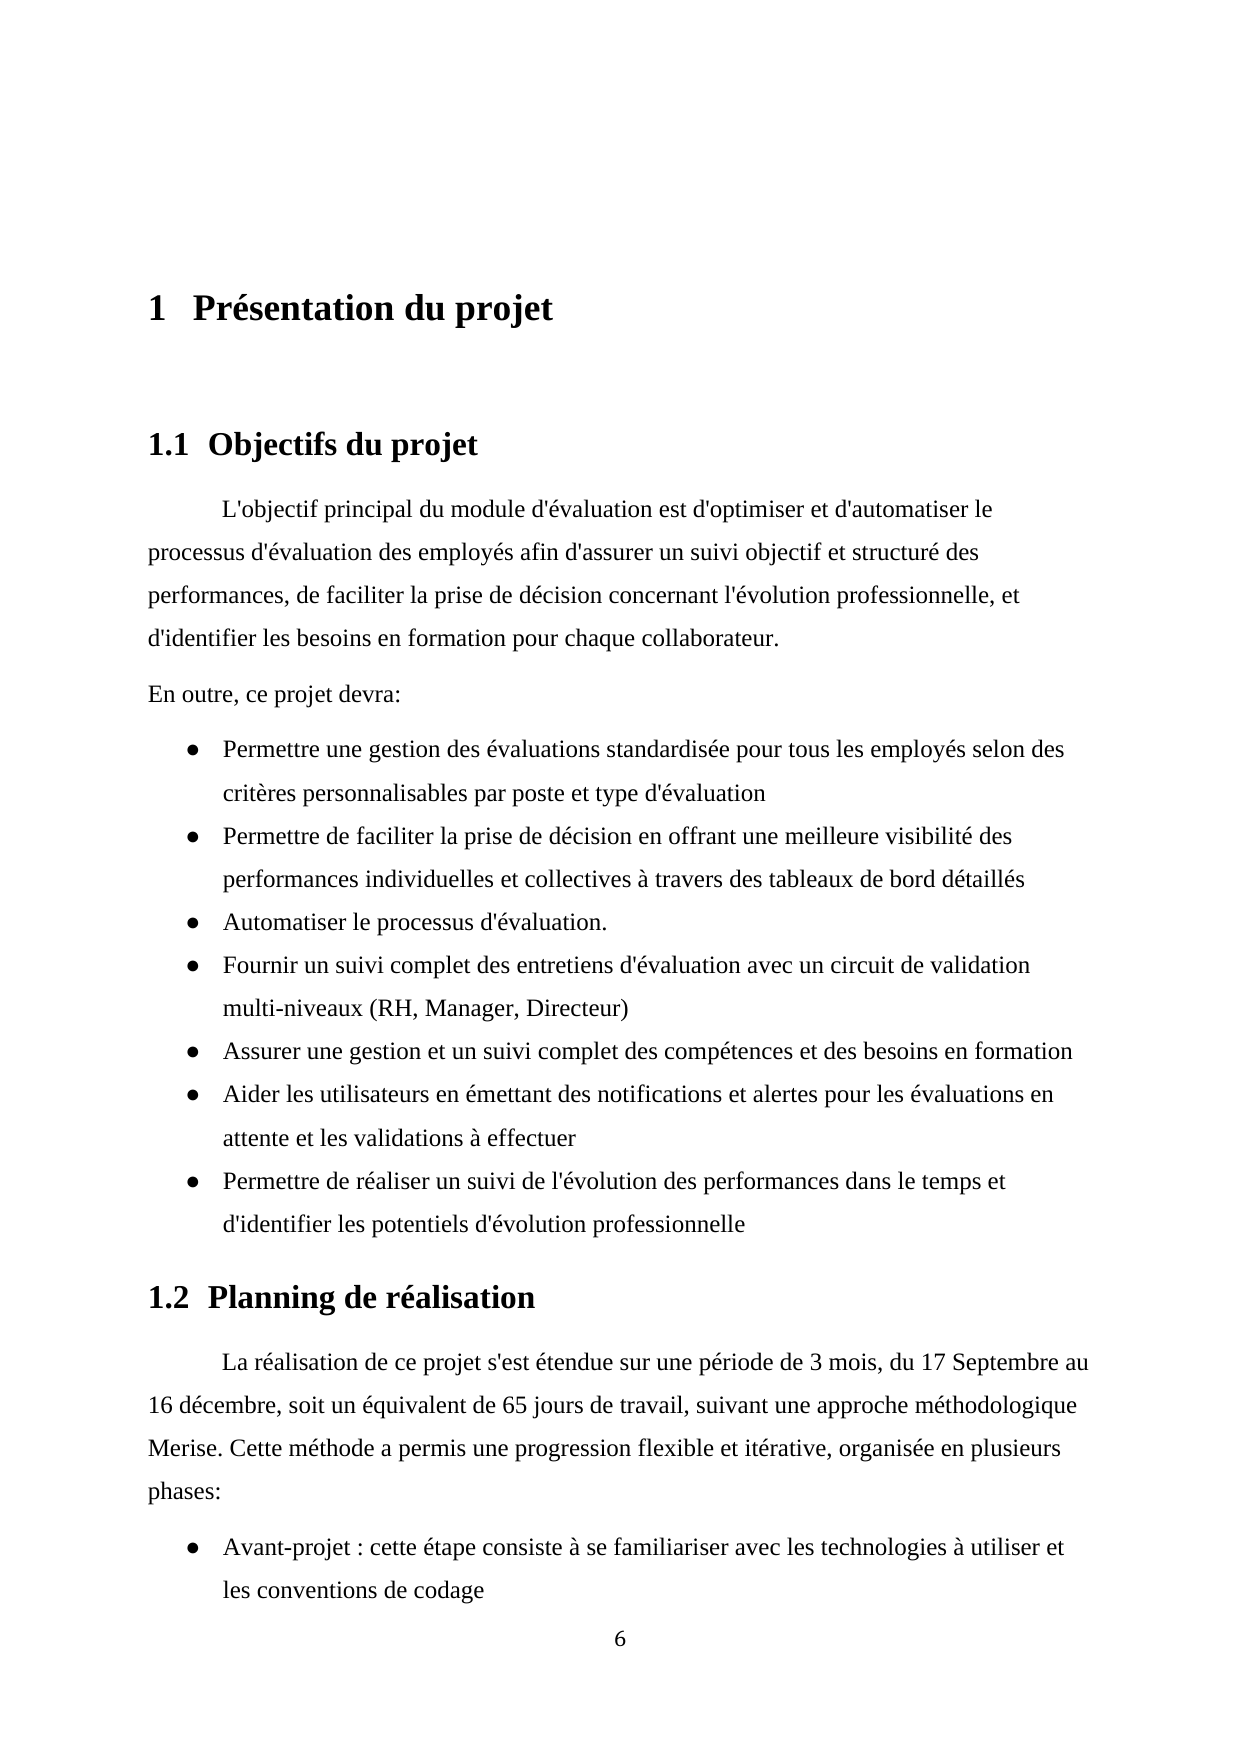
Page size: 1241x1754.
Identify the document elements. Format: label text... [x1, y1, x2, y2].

list Assurer une gestion et un suivi complet des compétences et des besoins en formation [185, 1036, 1092, 1065]
list Permettre de réaliser un suivi de l'évolution des performances dans le temps et d'identifier les potentiels d'évolution professionnelle [185, 1166, 1092, 1238]
text La réalisation de ce projet s'est étendue sur une période de 3 mois, du 17 Septembre au 16 décembre, soit un équivalent de 65 jours de travail, suivant une approche méthodologique Merise. Cette méthode a permis une progression flexible et itérative, organisée en plusieurs phases: [148, 1347, 1092, 1505]
subtitle Planning de réalisation [148, 1277, 1092, 1315]
text En outre, ce projet devra: [148, 679, 1092, 708]
list Permettre de faciliter la prise de décision en offrant une meilleure visibilité des performances individuelles et collectives à travers des tableaux de bord détaillés [185, 821, 1092, 893]
list Fournir un suivi complet des entretiens d'évaluation avec un circuit de validation multi-niveaux (RH, Manager, Directeur) [185, 950, 1092, 1022]
list Aider les utilisateurs en émettant des notifications et alertes pour les évaluations en attente et les validations à effectuer [185, 1079, 1092, 1151]
subtitle Présentation du projet [148, 285, 1092, 328]
list Avant-projet : cette étape consiste à se familiariser avec les technologies à utiliser et les conventions de codage [185, 1532, 1092, 1604]
text L'objectif principal du module d'évaluation est d'optimiser et d'automatiser le processus d'évaluation des employés afin d'assurer un suivi objectif et structuré des performances, de faciliter la prise de décision concernant l'évolution professionnelle, et d'identifier les besoins en formation pour chaque collaborateur. [148, 494, 1092, 652]
list Automatiser le processus d'évaluation. [185, 907, 1092, 936]
subtitle Objectifs du projet [148, 424, 1092, 462]
list Permettre une gestion des évaluations standardisée pour tous les employés selon des critères personnalisables par poste et type d'évaluation [185, 734, 1092, 806]
